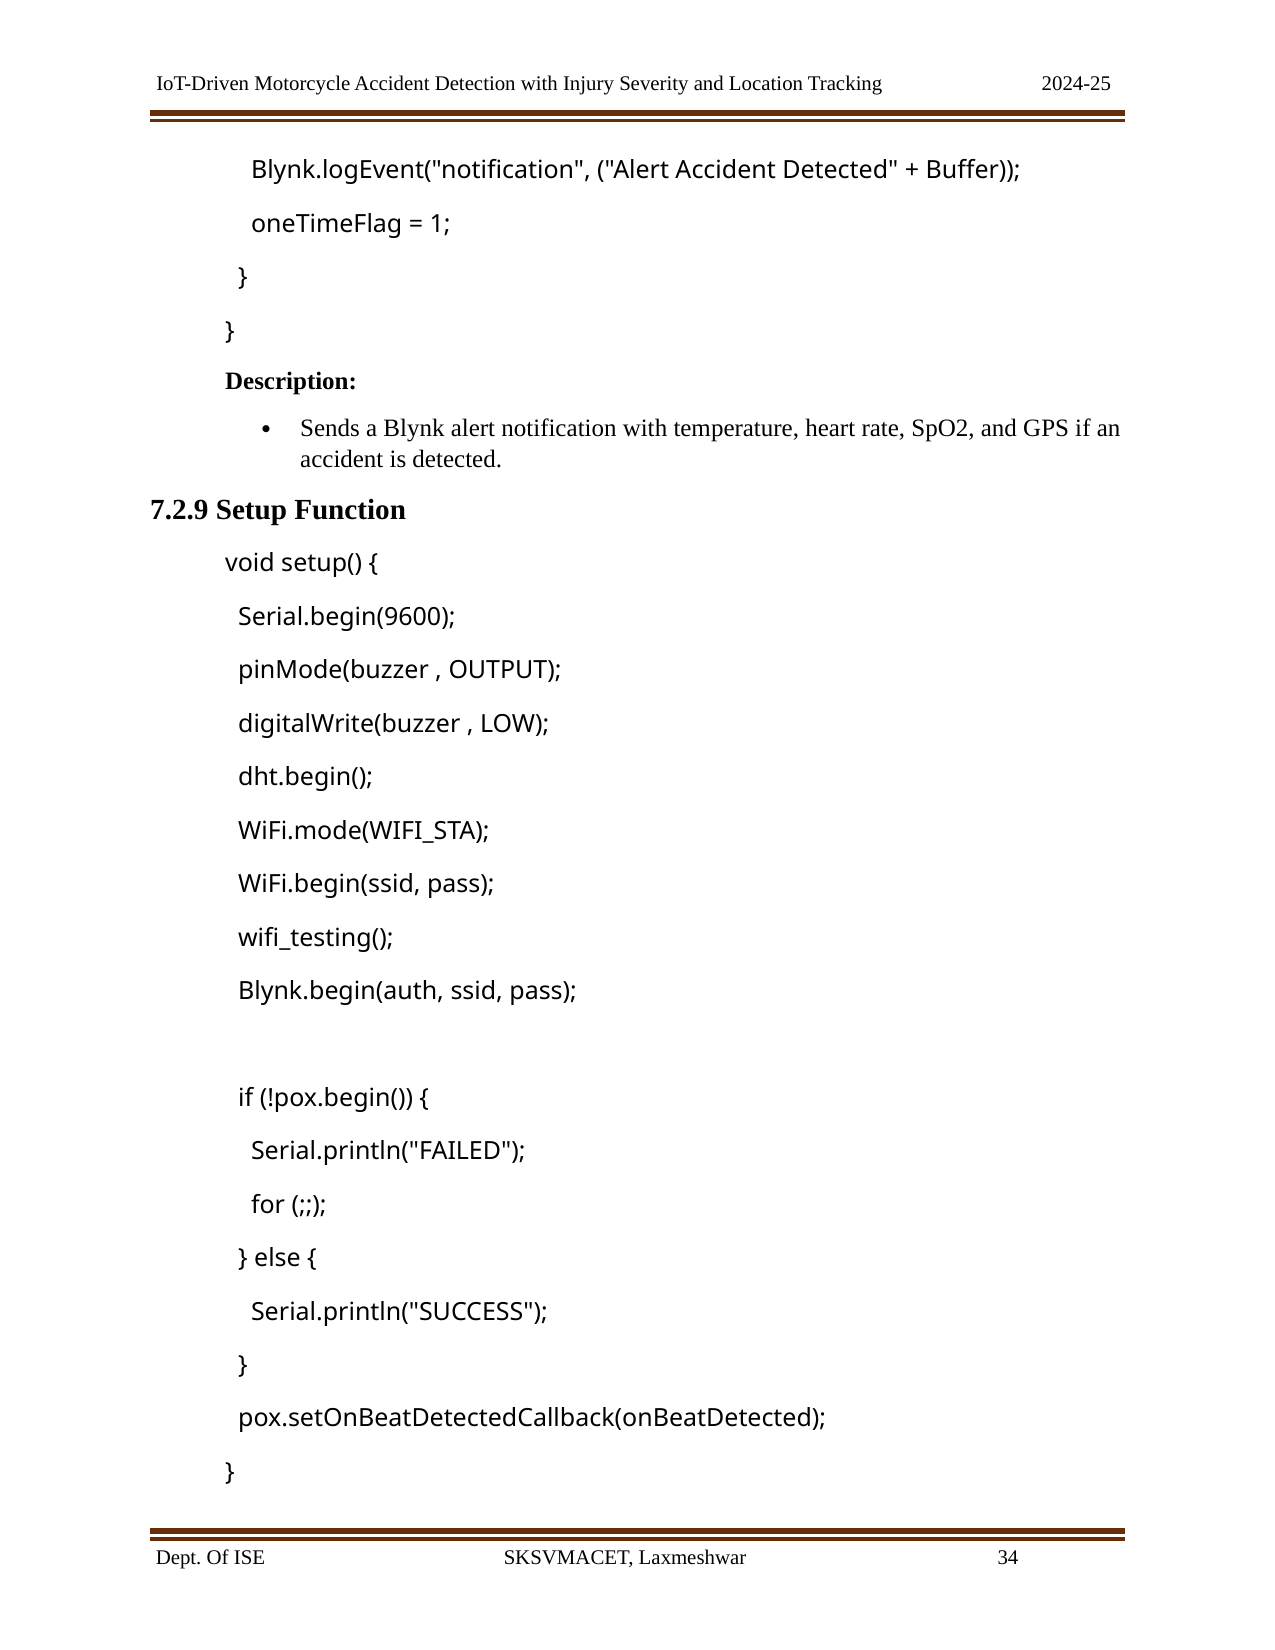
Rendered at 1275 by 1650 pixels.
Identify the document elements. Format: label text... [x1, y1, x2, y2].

text Serial.println("SUCCESS"); [225, 1293, 1125, 1327]
list Sends a Blynk alert notification with temperature, heart rate, SpO2, and GPS if an accident is detected. [262, 413, 1125, 473]
text Serial.println("FAILED"); [225, 1133, 1125, 1167]
text Blynk.logEvent("notification", ("Alert Accident Detected" + Buffer)); [225, 152, 1125, 186]
text Description: [225, 366, 1125, 394]
text WiFi.begin(ssid, pass); [225, 866, 1125, 900]
text pinMode(buzzer , OUTPUT); [225, 652, 1125, 686]
text for (;;); [225, 1186, 1125, 1220]
text } [225, 1453, 1125, 1488]
text Serial.begin(9600); [225, 598, 1125, 633]
text digitalWrite(buzzer , LOW); [225, 705, 1125, 739]
text Blynk.begin(auth, ssid, pass); [225, 973, 1125, 1007]
text pox.setOnBeatDetectedCallback(onBeatDetected); [225, 1400, 1125, 1434]
text } [225, 312, 1125, 346]
text oneTimeFlag = 1; [225, 206, 1125, 239]
text WiFi.mode(WIFI_STA); [225, 812, 1125, 846]
text dht.begin(); [225, 759, 1125, 793]
text } [225, 1347, 1125, 1381]
text } else { [225, 1240, 1125, 1274]
text 7.2.9 Setup Function [150, 492, 1125, 526]
text wifi_testing(); [225, 919, 1125, 953]
text if (!pox.begin()) { [225, 1079, 1125, 1113]
text void setup() { [225, 545, 1125, 579]
text } [225, 259, 1125, 293]
